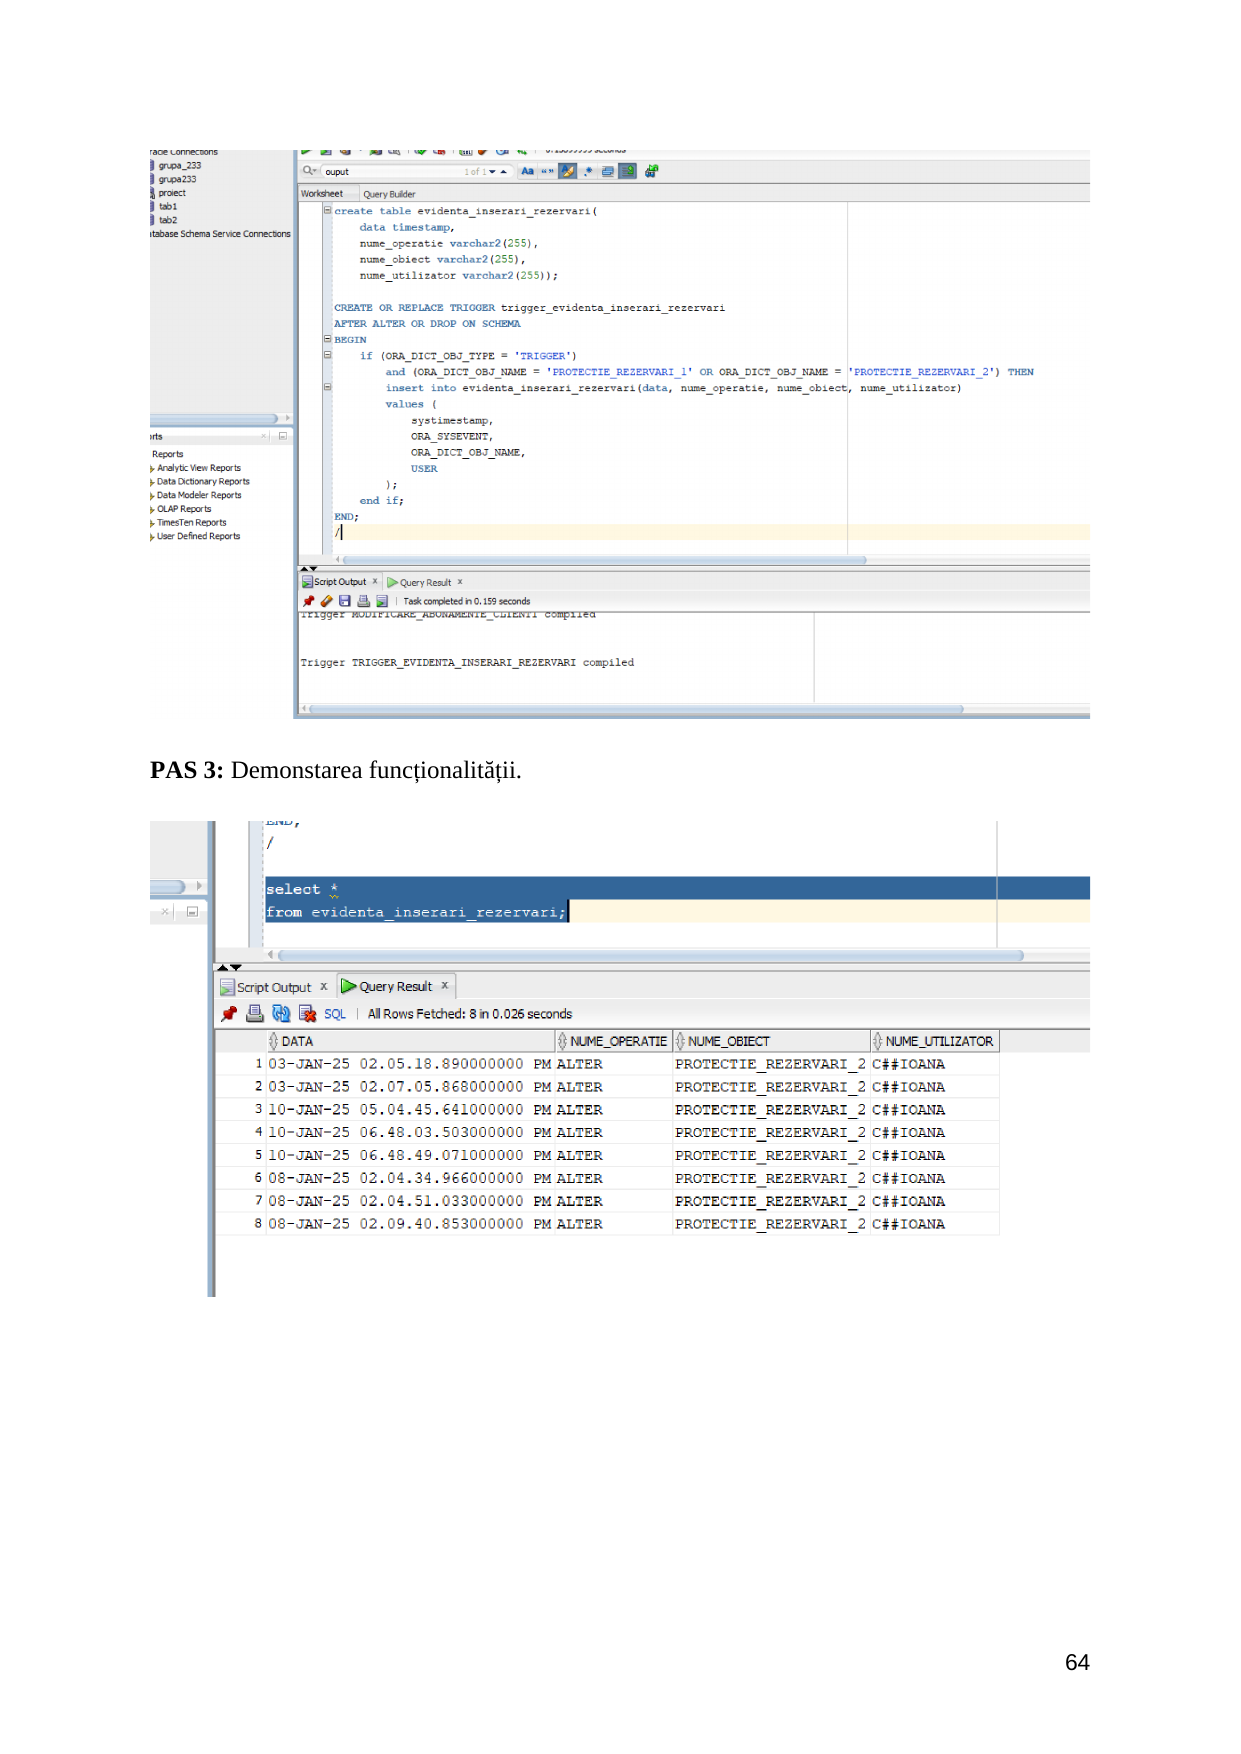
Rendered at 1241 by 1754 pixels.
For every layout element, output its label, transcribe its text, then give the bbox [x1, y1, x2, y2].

text PAS 3: Demonstarea funcționalității. [150, 756, 1090, 784]
picture [150, 821, 1091, 1297]
picture [150, 150, 1091, 719]
